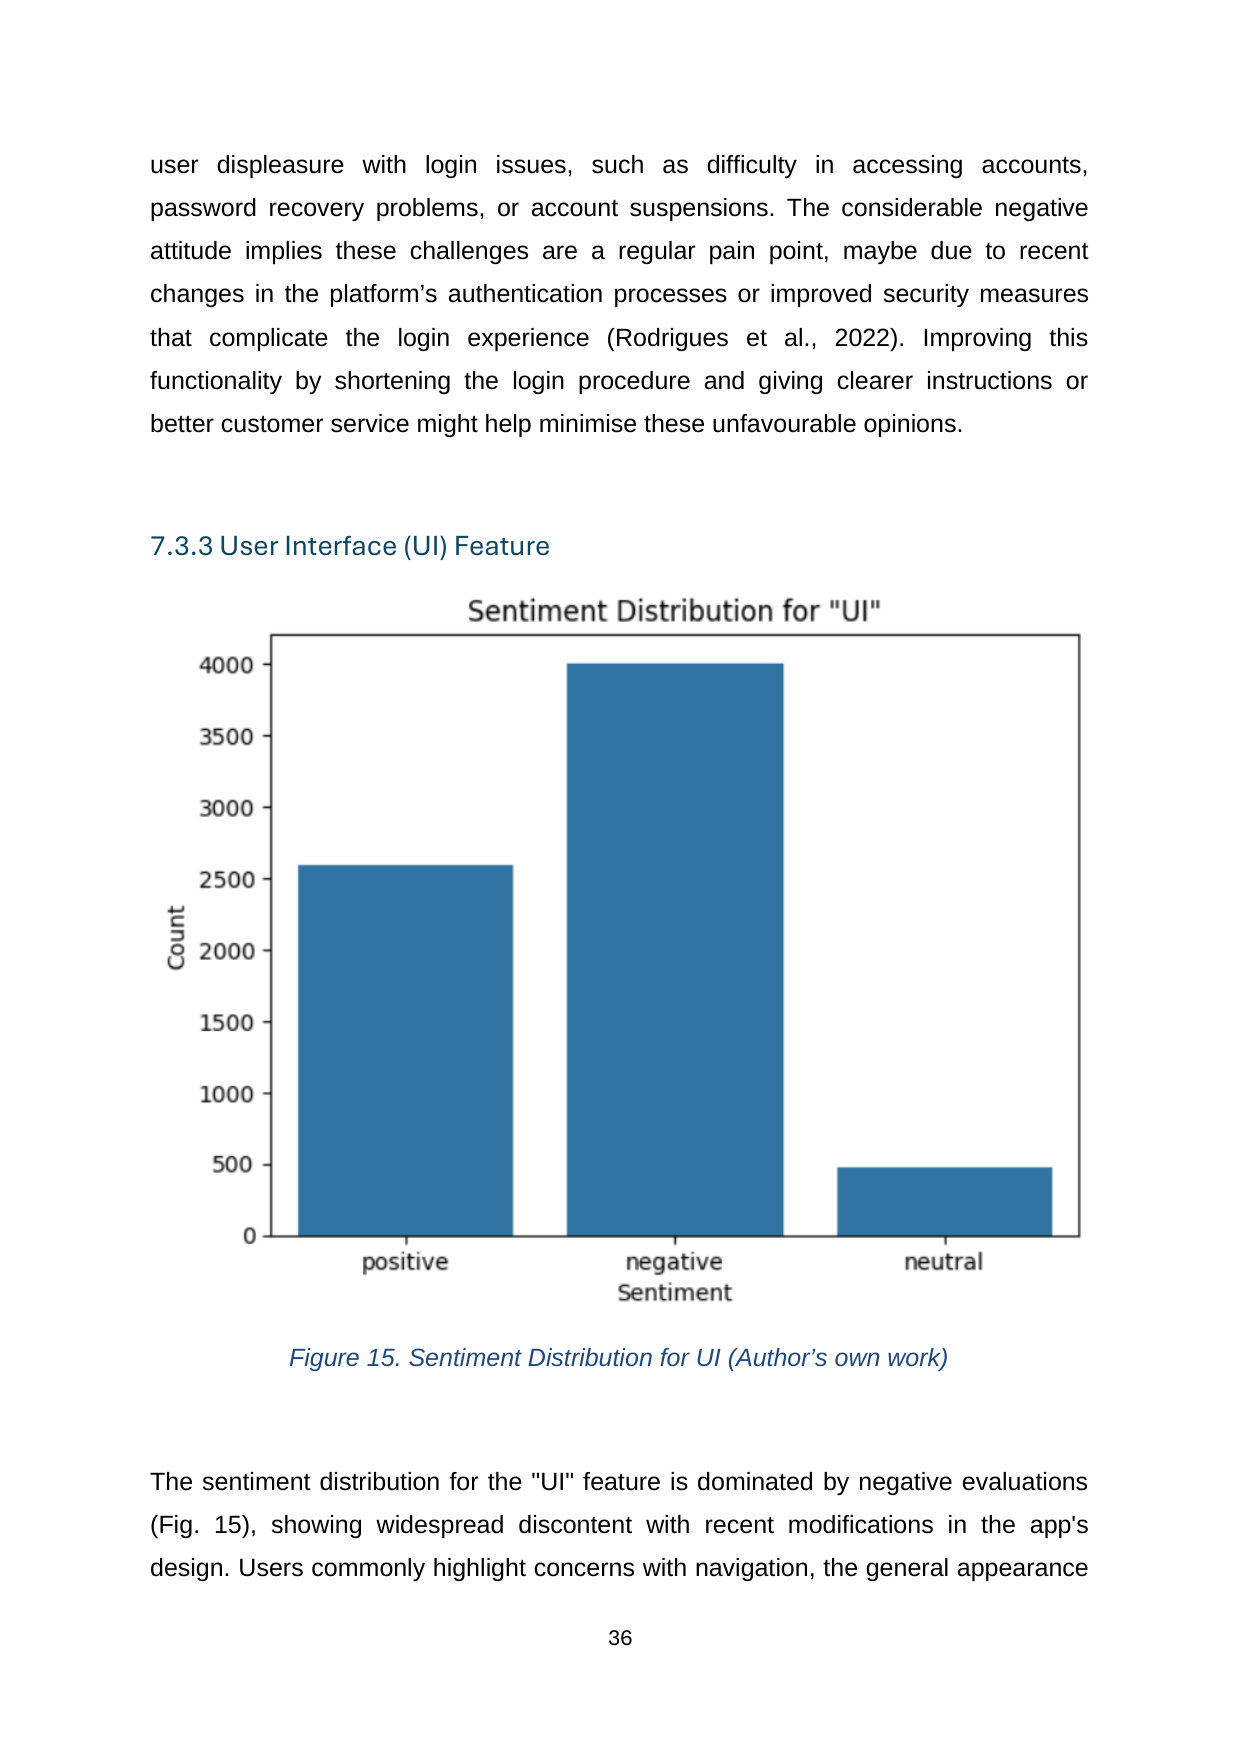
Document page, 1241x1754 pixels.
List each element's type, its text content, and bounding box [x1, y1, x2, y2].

subtitle 7.3.3 User Interface (UI) Feature [150, 528, 1090, 564]
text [150, 1467, 1090, 1582]
text Figure 15. Sentiment Distribution for UI (Author’s own work) [150, 1343, 1090, 1372]
picture [150, 590, 1091, 1313]
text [150, 150, 1090, 437]
